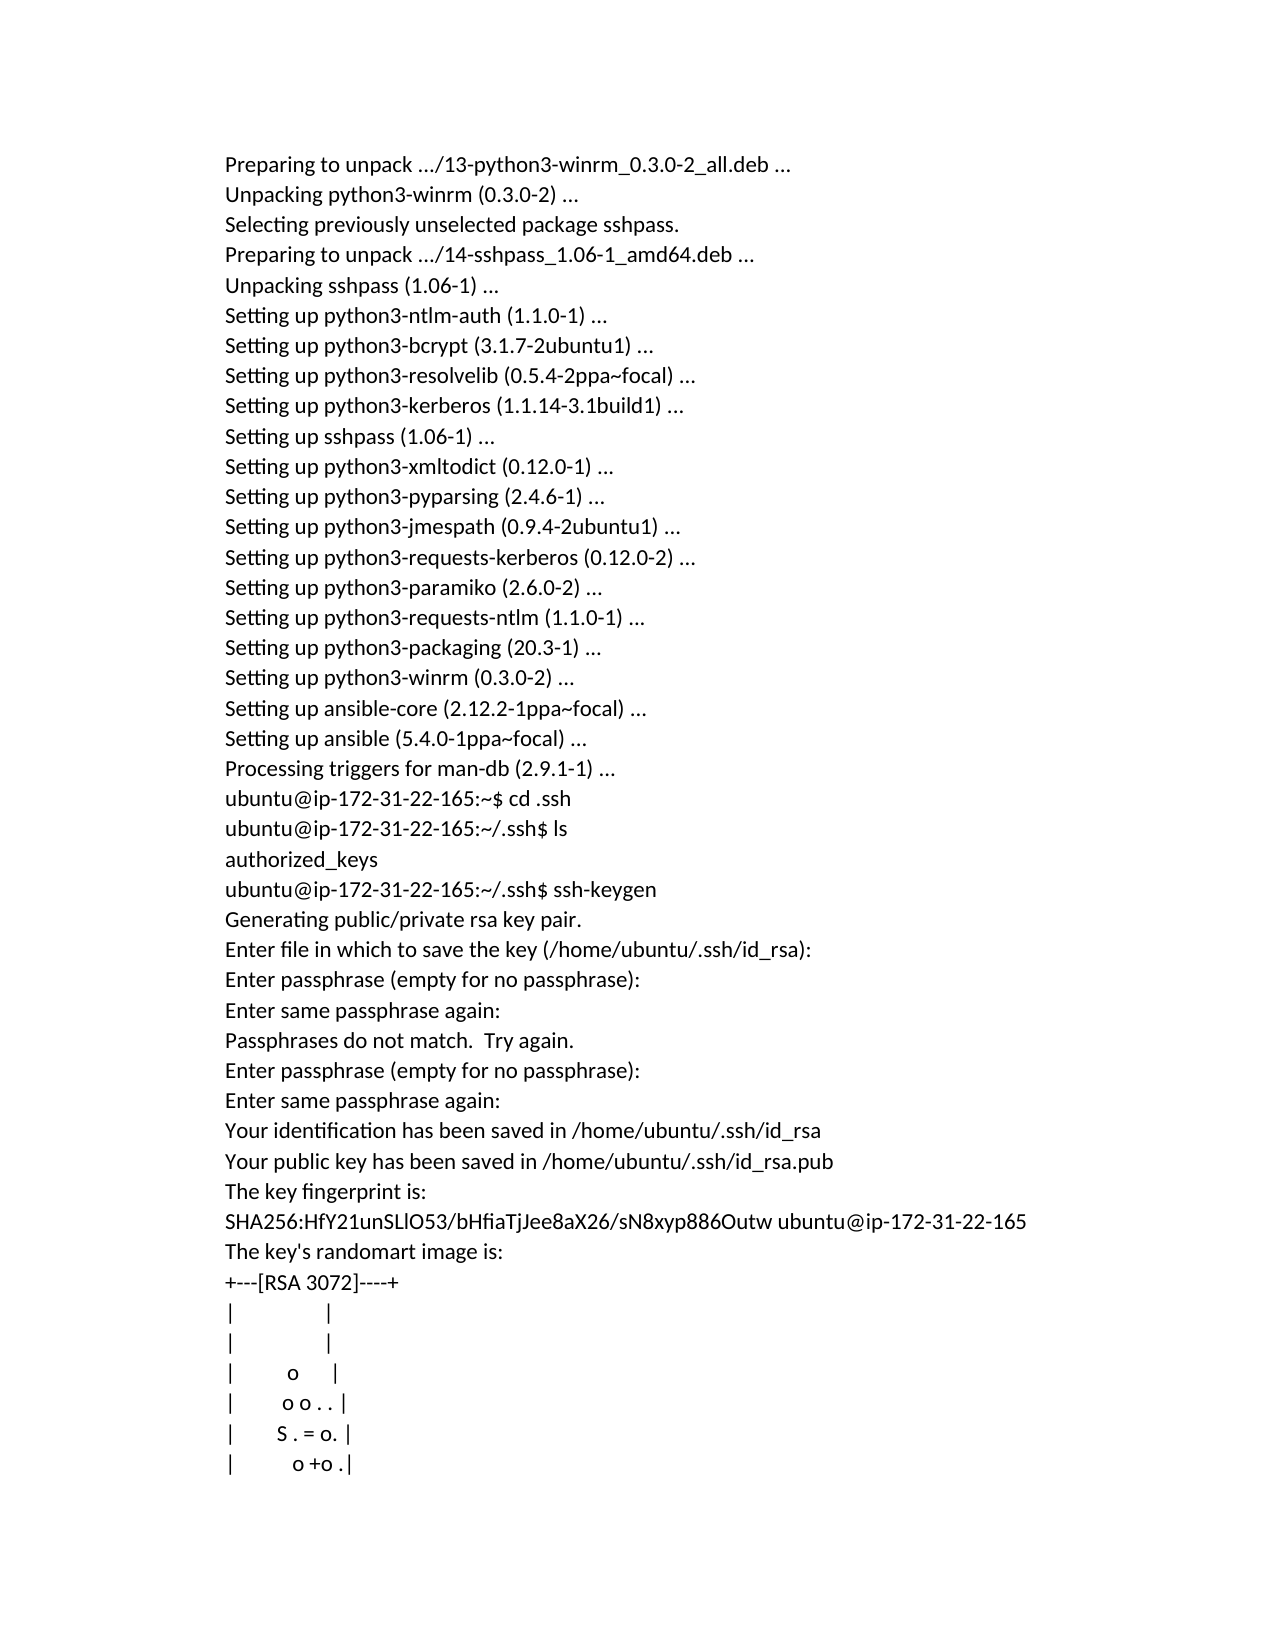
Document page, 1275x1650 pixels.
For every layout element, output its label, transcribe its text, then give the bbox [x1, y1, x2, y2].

list +---[RSA 3072]----+ [225, 1268, 1125, 1296]
list | | [225, 1298, 1125, 1326]
list Setting up python3-pyparsing (2.4.6-1) ... [225, 482, 1125, 510]
list ubuntu@ip-172-31-22-165:~/.ssh$ ssh-keygen [225, 875, 1125, 903]
list SHA256:HfY21unSLlO53/bHfiaTjJee8aX26/sN8xyp886Outw ubuntu@ip-172-31-22-165 [225, 1207, 1125, 1235]
list Setting up ansible-core (2.12.2-1ppa~focal) ... [225, 694, 1125, 722]
list Selecting previously unselected package sshpass. [225, 210, 1125, 238]
list authorized_keys [225, 845, 1125, 873]
list Generating public/private rsa key pair. [225, 905, 1125, 933]
list Unpacking sshpass (1.06-1) ... [225, 271, 1125, 299]
list ubuntu@ip-172-31-22-165:~/.ssh$ ls [225, 814, 1125, 843]
list Setting up python3-resolvelib (0.5.4-2ppa~focal) ... [225, 361, 1125, 389]
list Setting up python3-kerberos (1.1.14-3.1build1) ... [225, 392, 1125, 420]
list | o o . . | [225, 1388, 1125, 1417]
list Enter passphrase (empty for no passphrase): [225, 966, 1125, 994]
list | S . = o. | [225, 1419, 1125, 1447]
list Preparing to unpack .../13-python3-winrm_0.3.0-2_all.deb ... [225, 150, 1125, 178]
list Enter file in which to save the key (/home/ubuntu/.ssh/id_rsa): [225, 935, 1125, 963]
list Setting up python3-paramiko (2.6.0-2) ... [225, 573, 1125, 601]
list The key's randomart image is: [225, 1237, 1125, 1266]
list Passphrases do not match. Try again. [225, 1026, 1125, 1054]
list Unpacking python3-winrm (0.3.0-2) ... [225, 180, 1125, 208]
list Setting up ansible (5.4.0-1ppa~focal) ... [225, 724, 1125, 752]
list Setting up python3-packaging (20.3-1) ... [225, 633, 1125, 661]
list Setting up python3-winrm (0.3.0-2) ... [225, 663, 1125, 692]
list Enter passphrase (empty for no passphrase): [225, 1056, 1125, 1084]
list Enter same passphrase again: [225, 1086, 1125, 1114]
list Setting up python3-bcrypt (3.1.7-2ubuntu1) ... [225, 331, 1125, 359]
list | | [225, 1328, 1125, 1356]
list Setting up python3-requests-ntlm (1.1.0-1) ... [225, 603, 1125, 631]
list Setting up python3-xmltodict (0.12.0-1) ... [225, 452, 1125, 480]
list The key fingerprint is: [225, 1177, 1125, 1205]
list | o +o .| [225, 1449, 1125, 1477]
list Setting up sshpass (1.06-1) ... [225, 422, 1125, 450]
list Setting up python3-requests-kerberos (0.12.0-2) ... [225, 543, 1125, 571]
list Enter same passphrase again: [225, 996, 1125, 1024]
list Setting up python3-ntlm-auth (1.1.0-1) ... [225, 301, 1125, 329]
list Your identification has been saved in /home/ubuntu/.ssh/id_rsa [225, 1117, 1125, 1145]
list | o | [225, 1358, 1125, 1386]
list Preparing to unpack .../14-sshpass_1.06-1_amd64.deb ... [225, 241, 1125, 269]
list Processing triggers for man-db (2.9.1-1) ... [225, 754, 1125, 782]
list Setting up python3-jmespath (0.9.4-2ubuntu1) ... [225, 512, 1125, 541]
list Your public key has been saved in /home/ubuntu/.ssh/id_rsa.pub [225, 1147, 1125, 1175]
list ubuntu@ip-172-31-22-165:~$ cd .ssh [225, 784, 1125, 812]
